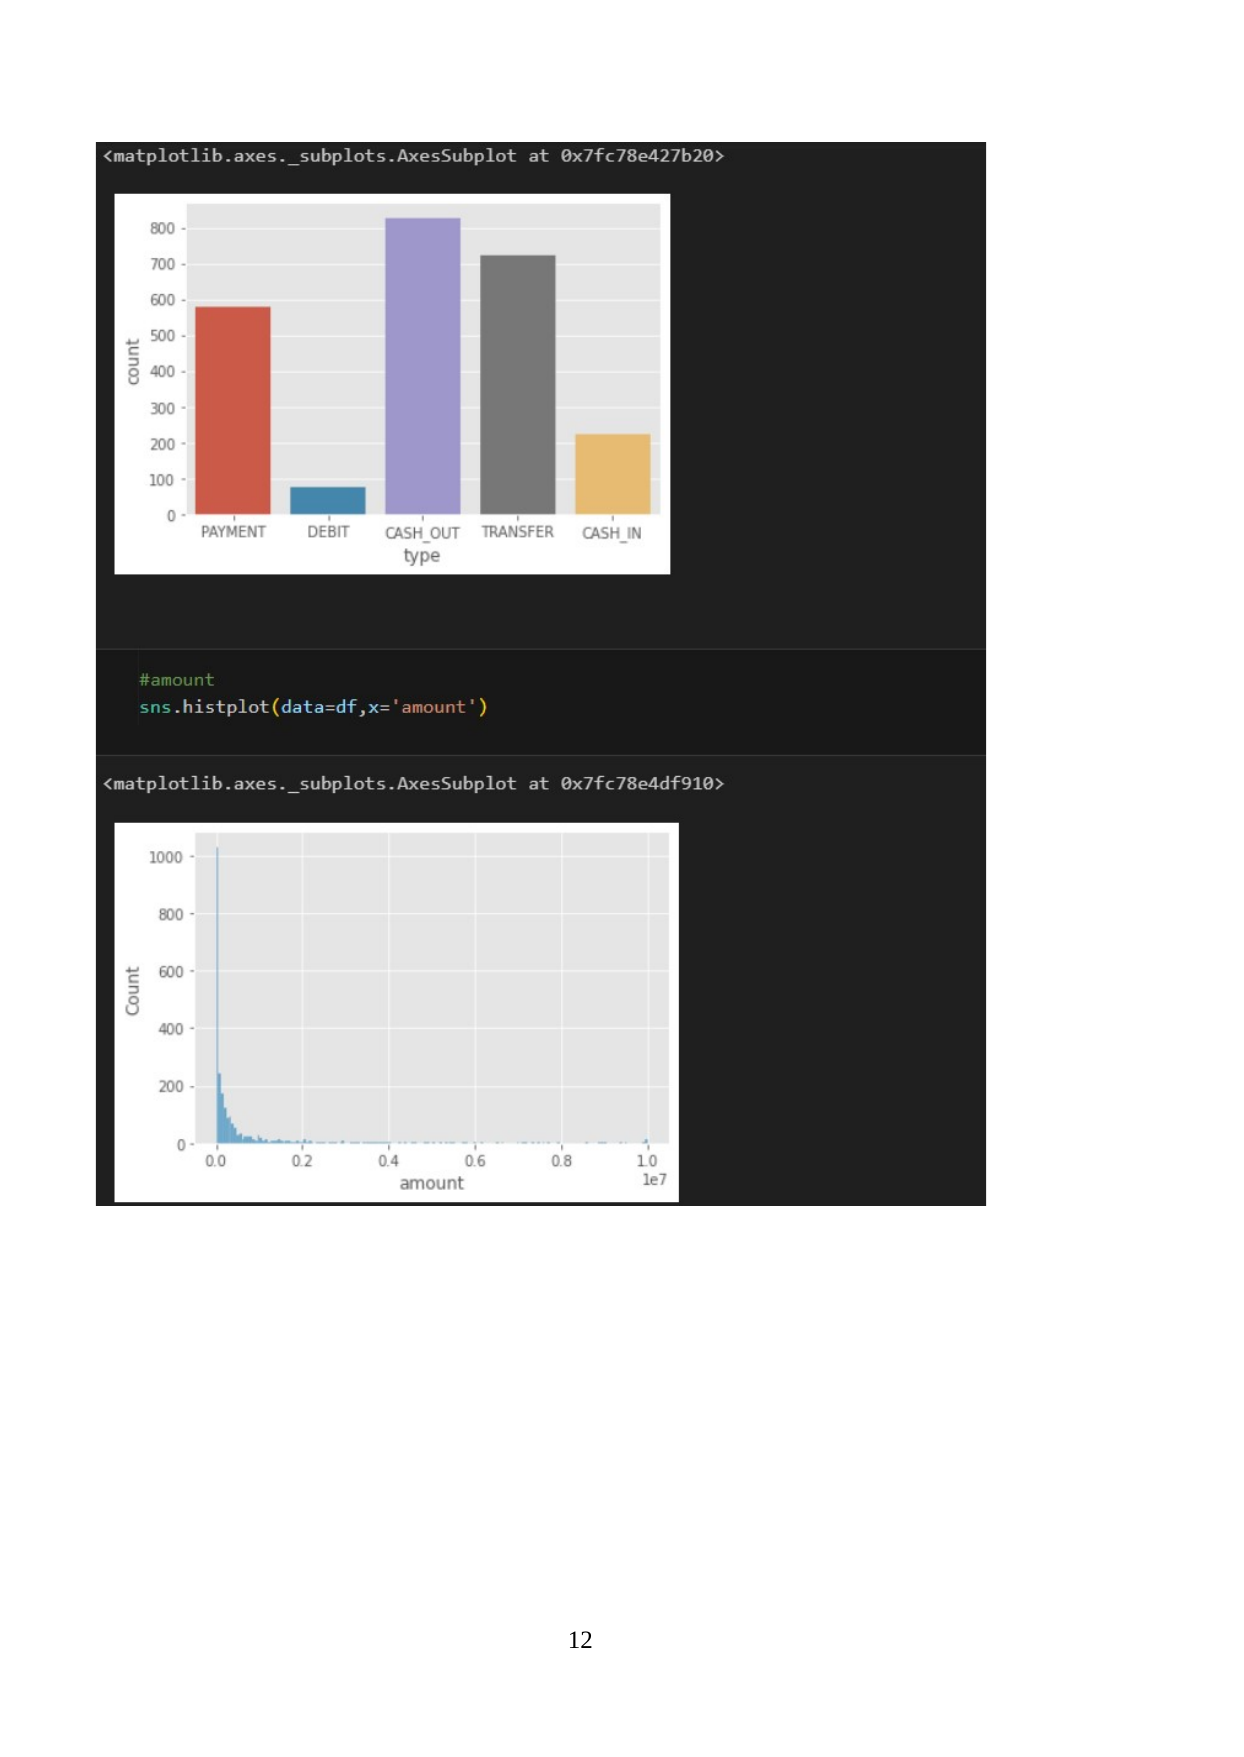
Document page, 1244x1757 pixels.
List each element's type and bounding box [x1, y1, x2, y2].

picture [95, 142, 987, 1206]
